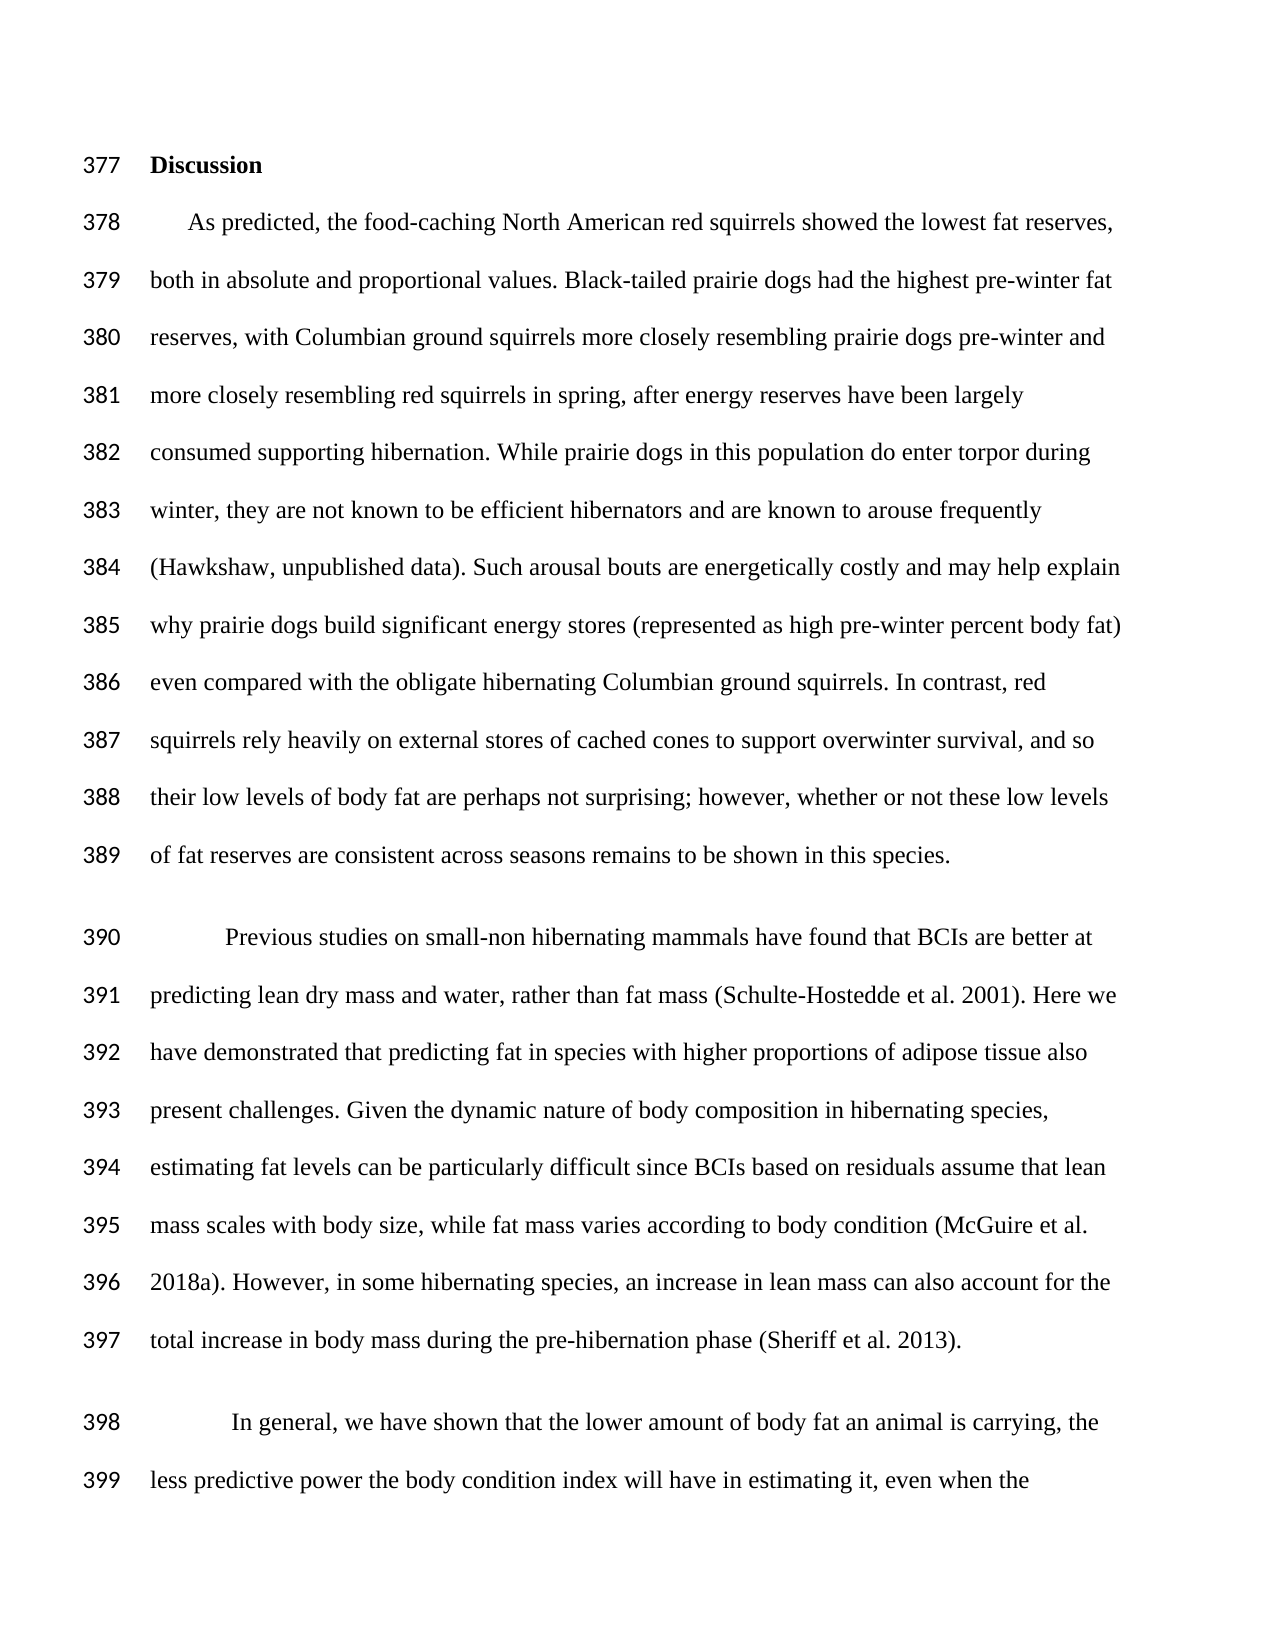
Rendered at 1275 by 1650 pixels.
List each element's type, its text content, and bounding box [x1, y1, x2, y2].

text As predicted, the food-caching North American red squirrels showed the lowest fat reserves, both in absolute and proportional values. Black-tailed prairie dogs had the highest pre-winter fat reserves, with Columbian ground squirrels more closely resembling prairie dogs pre-winter and more closely resembling red squirrels in spring, after energy reserves have been largely consumed supporting hibernation. While prairie dogs in this population do enter torpor during winter, they are not known to be efficient hibernators and are known to arouse frequently (Hawkshaw, unpublished data). Such arousal bouts are energetically costly and may help explain why prairie dogs build significant energy stores (represented as high pre-winter percent body fat) even compared with the obligate hibernating Columbian ground squirrels. In contrast, red squirrels rely heavily on external stores of cached cones to support overwinter survival, and so their low levels of body fat are perhaps not surprising; however, whether or not these low levels of fat reserves are consistent across seasons remains to be shown in this species. [150, 207, 1125, 869]
text Discussion [150, 150, 1125, 179]
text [150, 1407, 1125, 1494]
text Previous studies on small-non hibernating mammals have found that BCIs are better at predicting lean dry mass and water, rather than fat mass (Schulte-Hostedde et al. 2001). Here we have demonstrated that predicting fat in species with higher proportions of adipose tissue also present challenges. Given the dynamic nature of body composition in hibernating species, estimating fat levels can be particularly difficult since BCIs based on residuals assume that lean mass scales with body size, while fat mass varies according to body condition (McGuire et al. 2018a). However, in some hibernating species, an increase in lean mass can also account for the total increase in body mass during the pre-hibernation phase (Sheriff et al. 2013). [150, 922, 1125, 1354]
